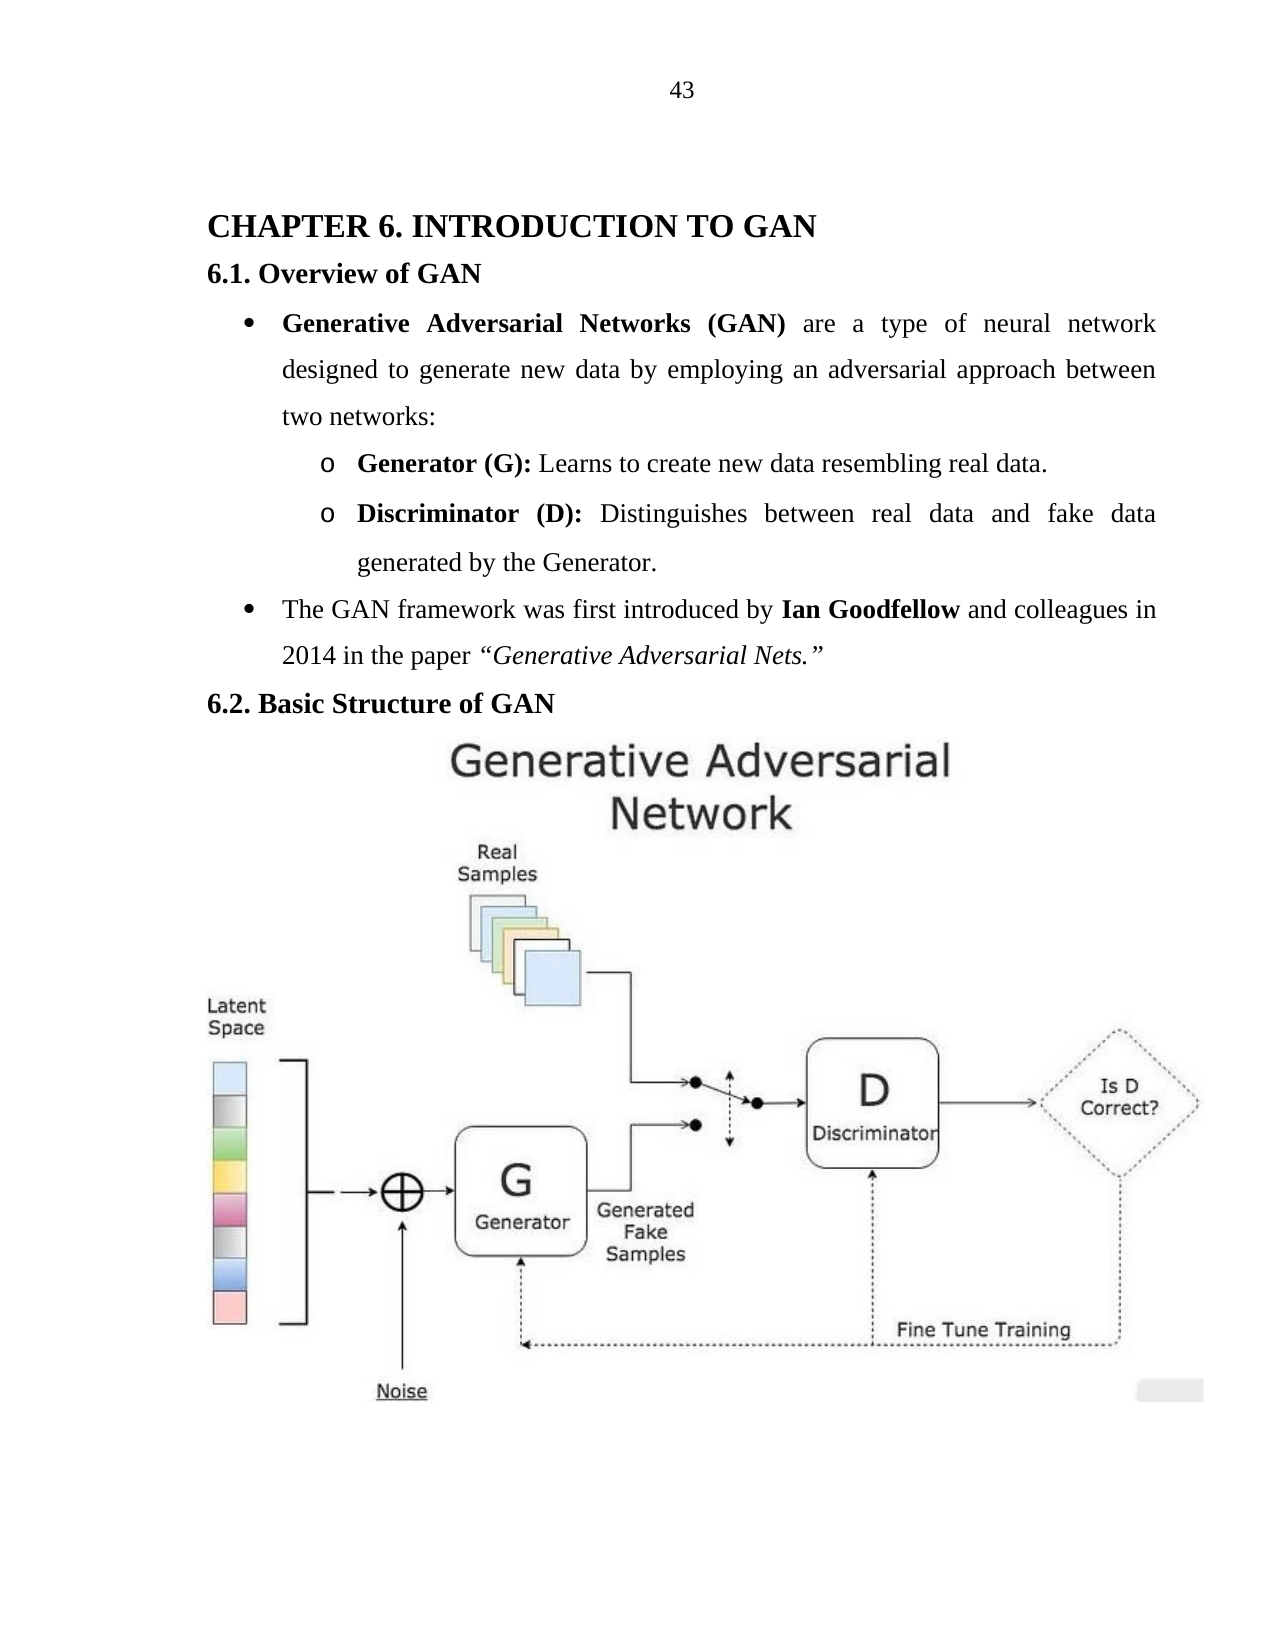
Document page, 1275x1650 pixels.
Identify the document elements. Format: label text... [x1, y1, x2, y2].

list Discriminator (D): Distinguishes between real data and fake data generated by the Generator. [319, 497, 1157, 577]
subtitle CHAPTER 6. INTRODUCTION TO GAN [207, 207, 1157, 245]
list Generator (G): Learns to create new data resembling real data. [319, 447, 1157, 480]
picture [206, 736, 1204, 1402]
list The GAN framework was first introduced by Ian Goodfellow and colleagues in 2014 in the paper “Generative Adversarial Nets.” [244, 593, 1157, 671]
text 6.1. Overview of GAN [207, 257, 1157, 290]
list Generative Adversarial Networks (GAN) are a type of neural network designed to generate new data by employing an adversarial approach between two networks: [244, 307, 1157, 431]
text 6.2. Basic Structure of GAN [207, 686, 1157, 720]
